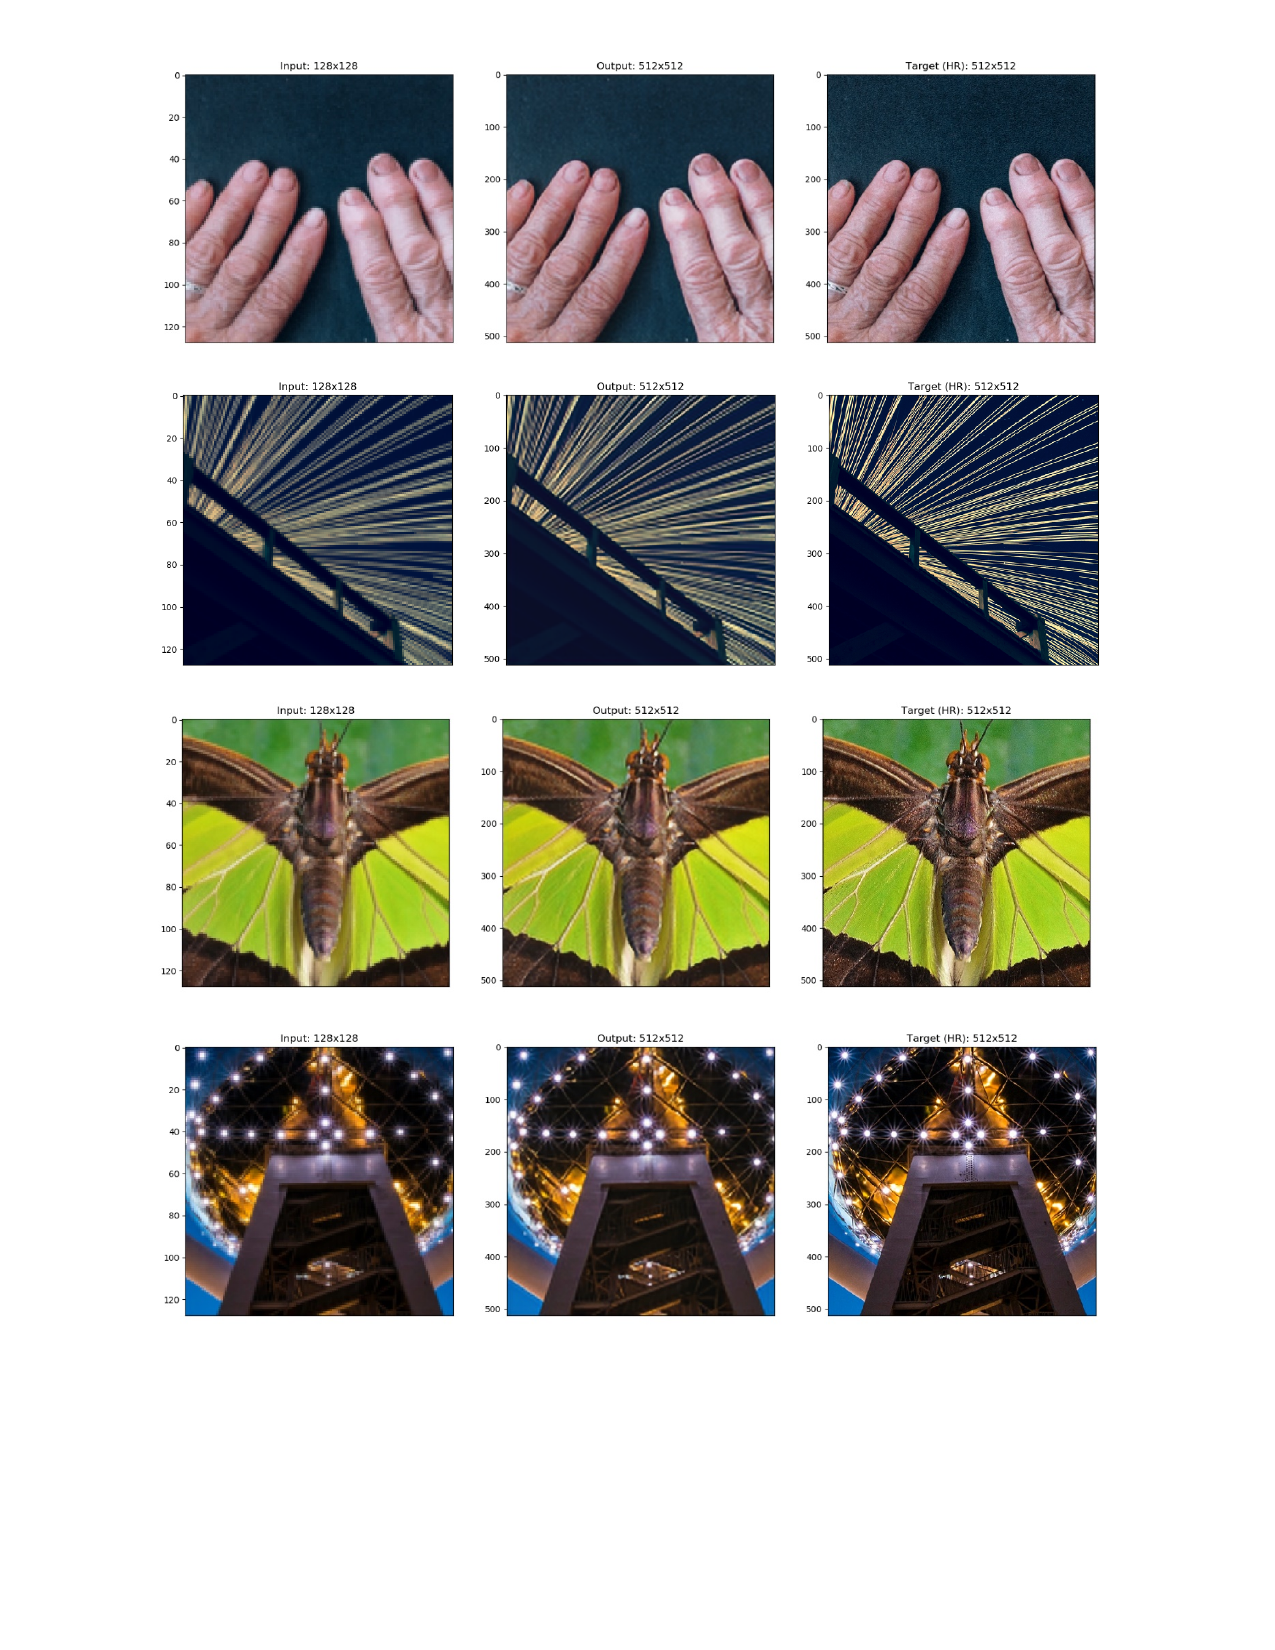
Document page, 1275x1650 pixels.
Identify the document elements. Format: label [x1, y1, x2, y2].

picture [147, 44, 1126, 364]
picture [147, 365, 1125, 690]
picture [147, 691, 1126, 1016]
picture [147, 1017, 1128, 1340]
